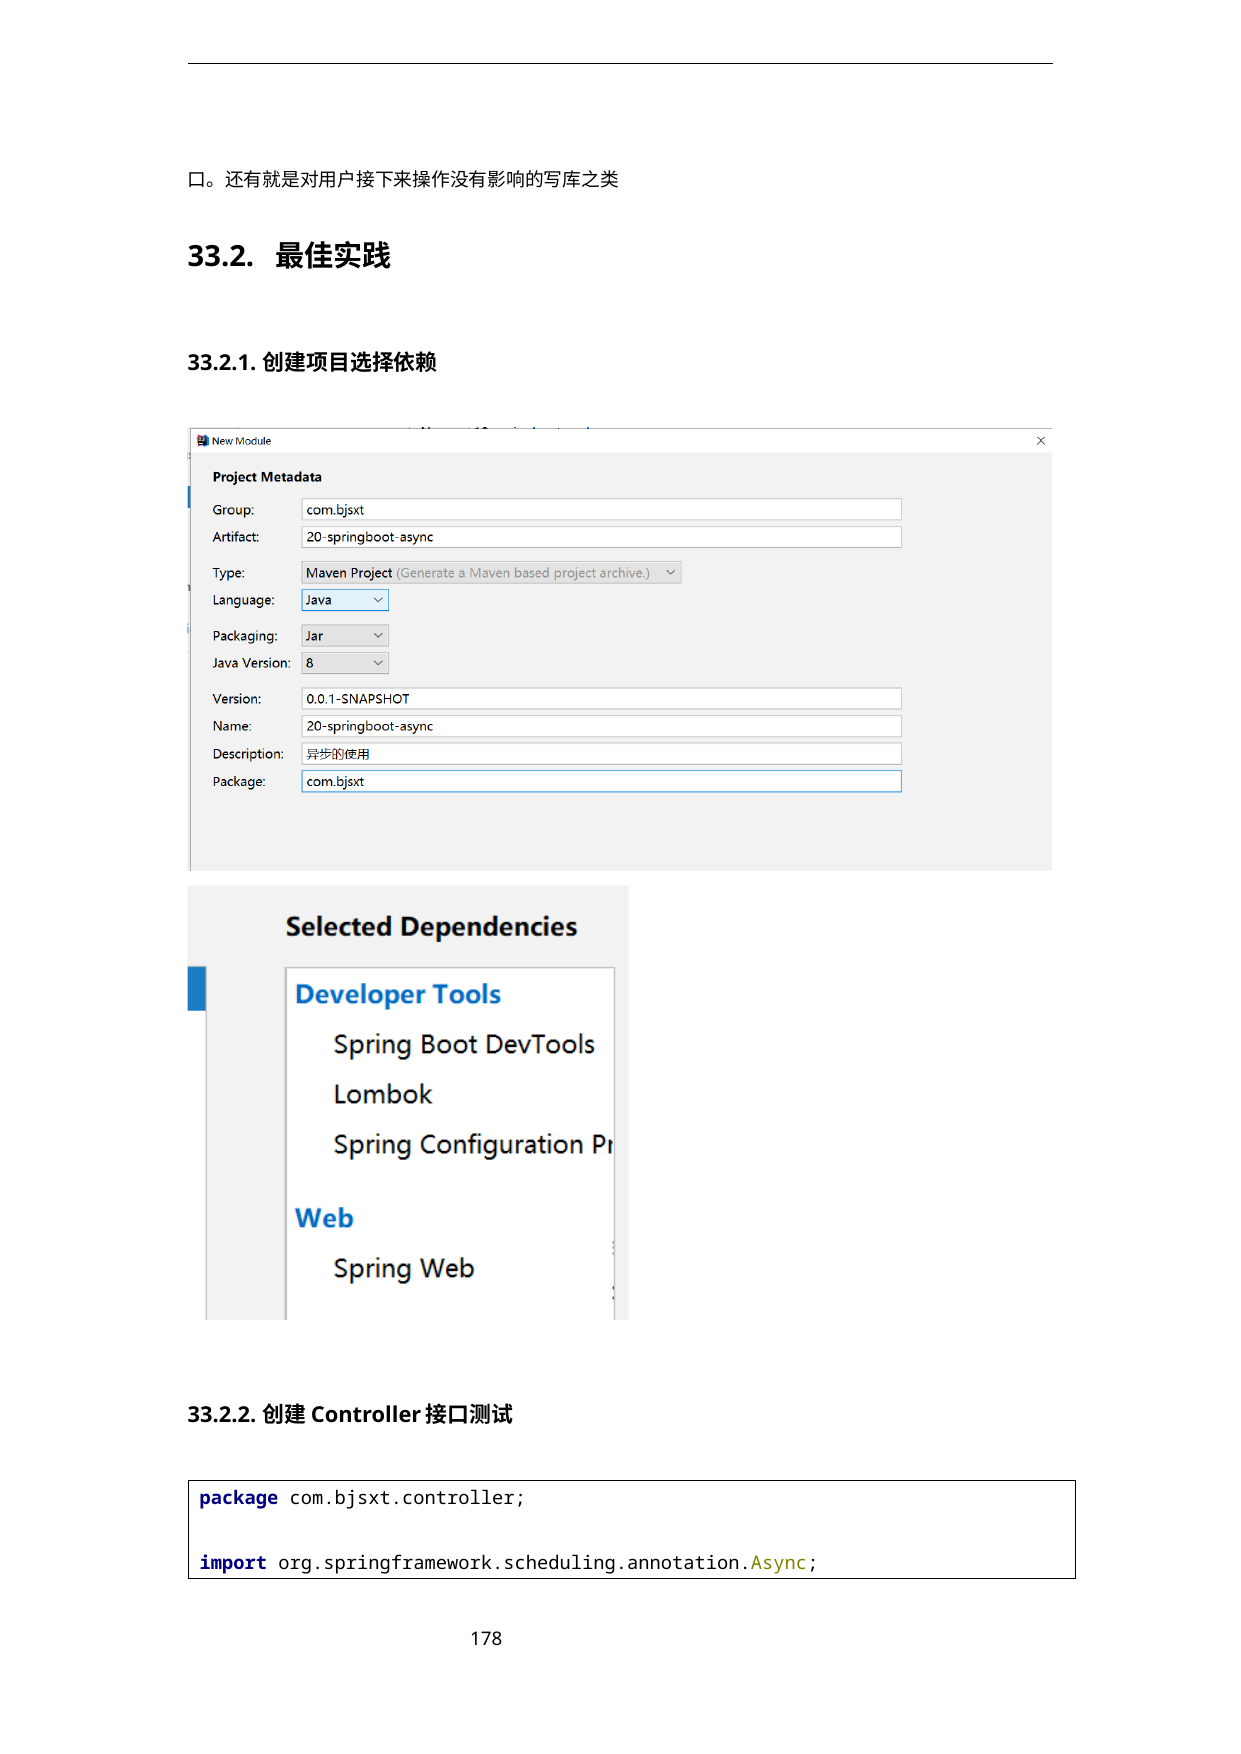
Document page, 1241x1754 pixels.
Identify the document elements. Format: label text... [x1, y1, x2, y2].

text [187, 162, 1053, 194]
picture [187, 427, 1052, 871]
picture [187, 882, 629, 1320]
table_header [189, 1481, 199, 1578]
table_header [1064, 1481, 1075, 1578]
subtitle 最佳实践 [187, 222, 1053, 287]
subtitle 创建Controller接口测试 [187, 1397, 1053, 1429]
subtitle 创建项目选择依赖 [187, 344, 1053, 377]
